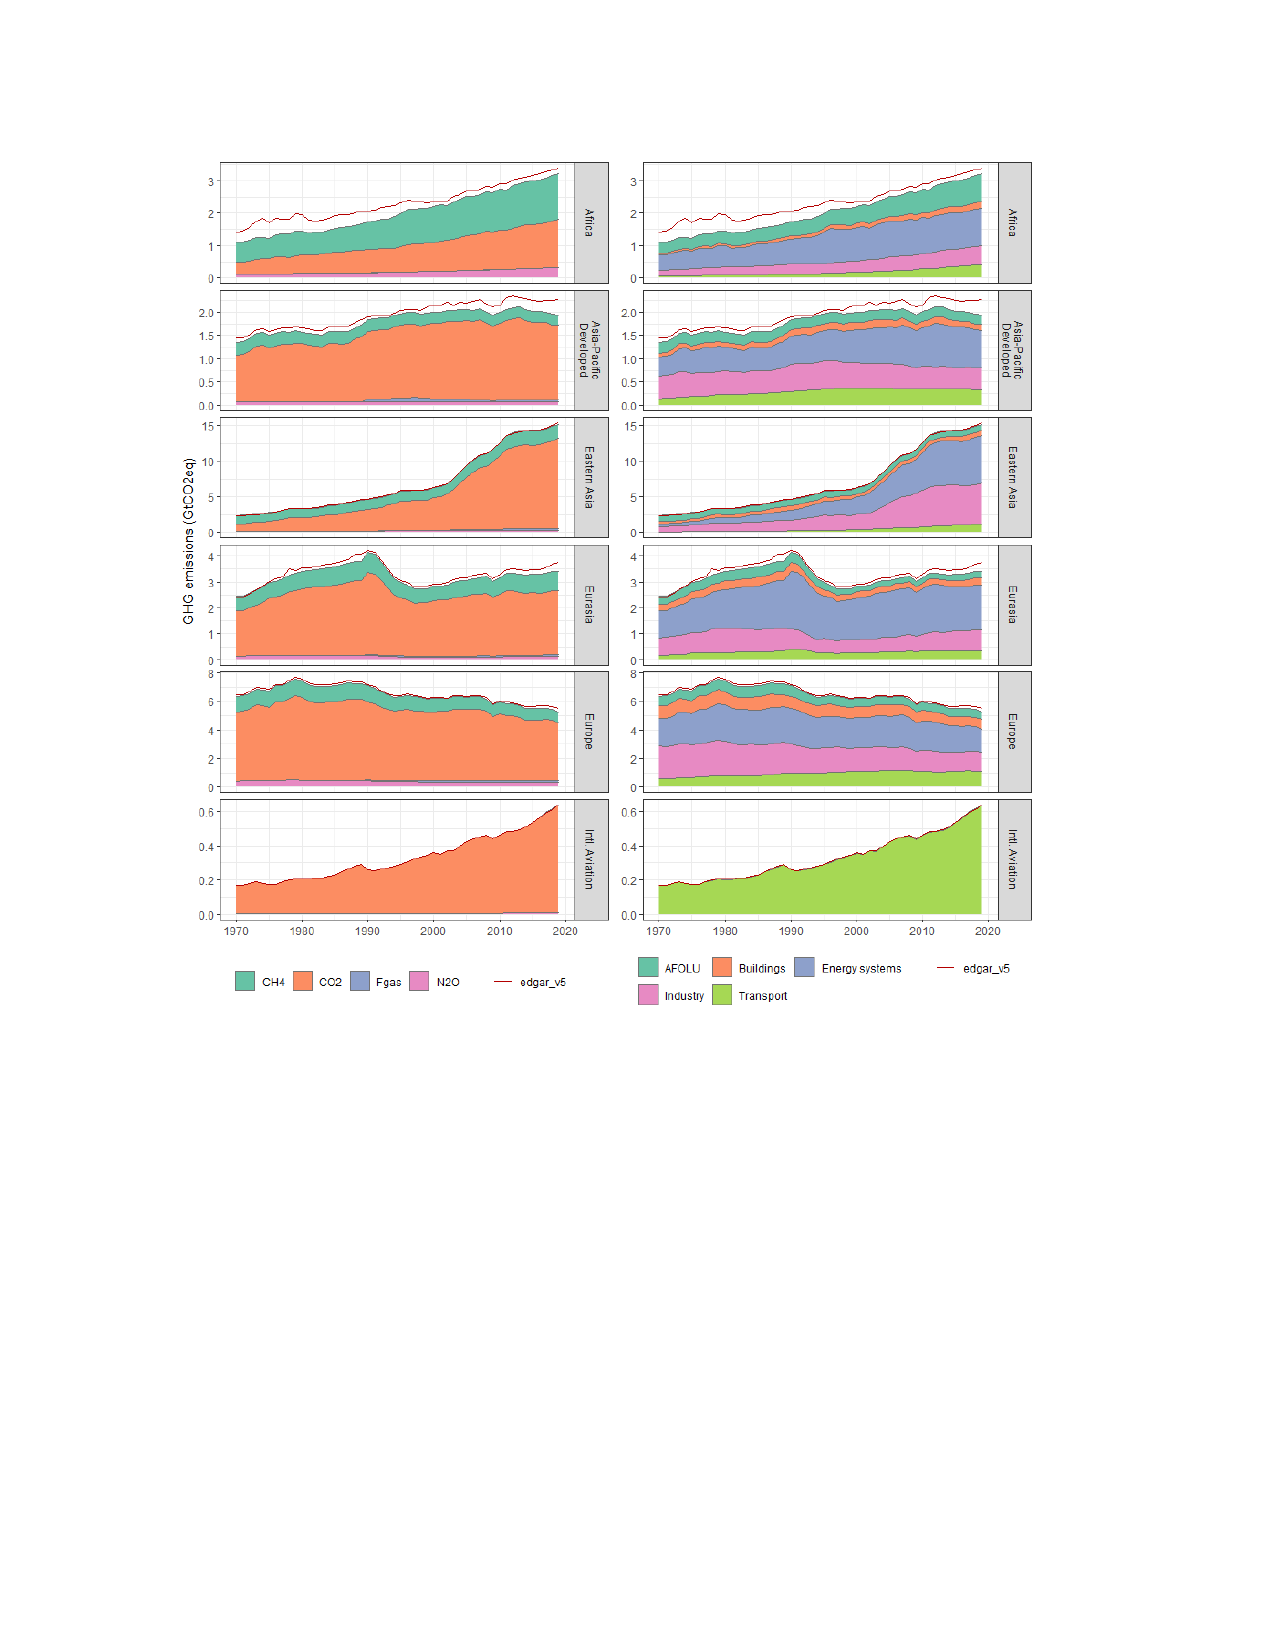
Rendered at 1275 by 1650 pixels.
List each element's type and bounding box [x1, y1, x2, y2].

picture [168, 150, 1044, 1025]
